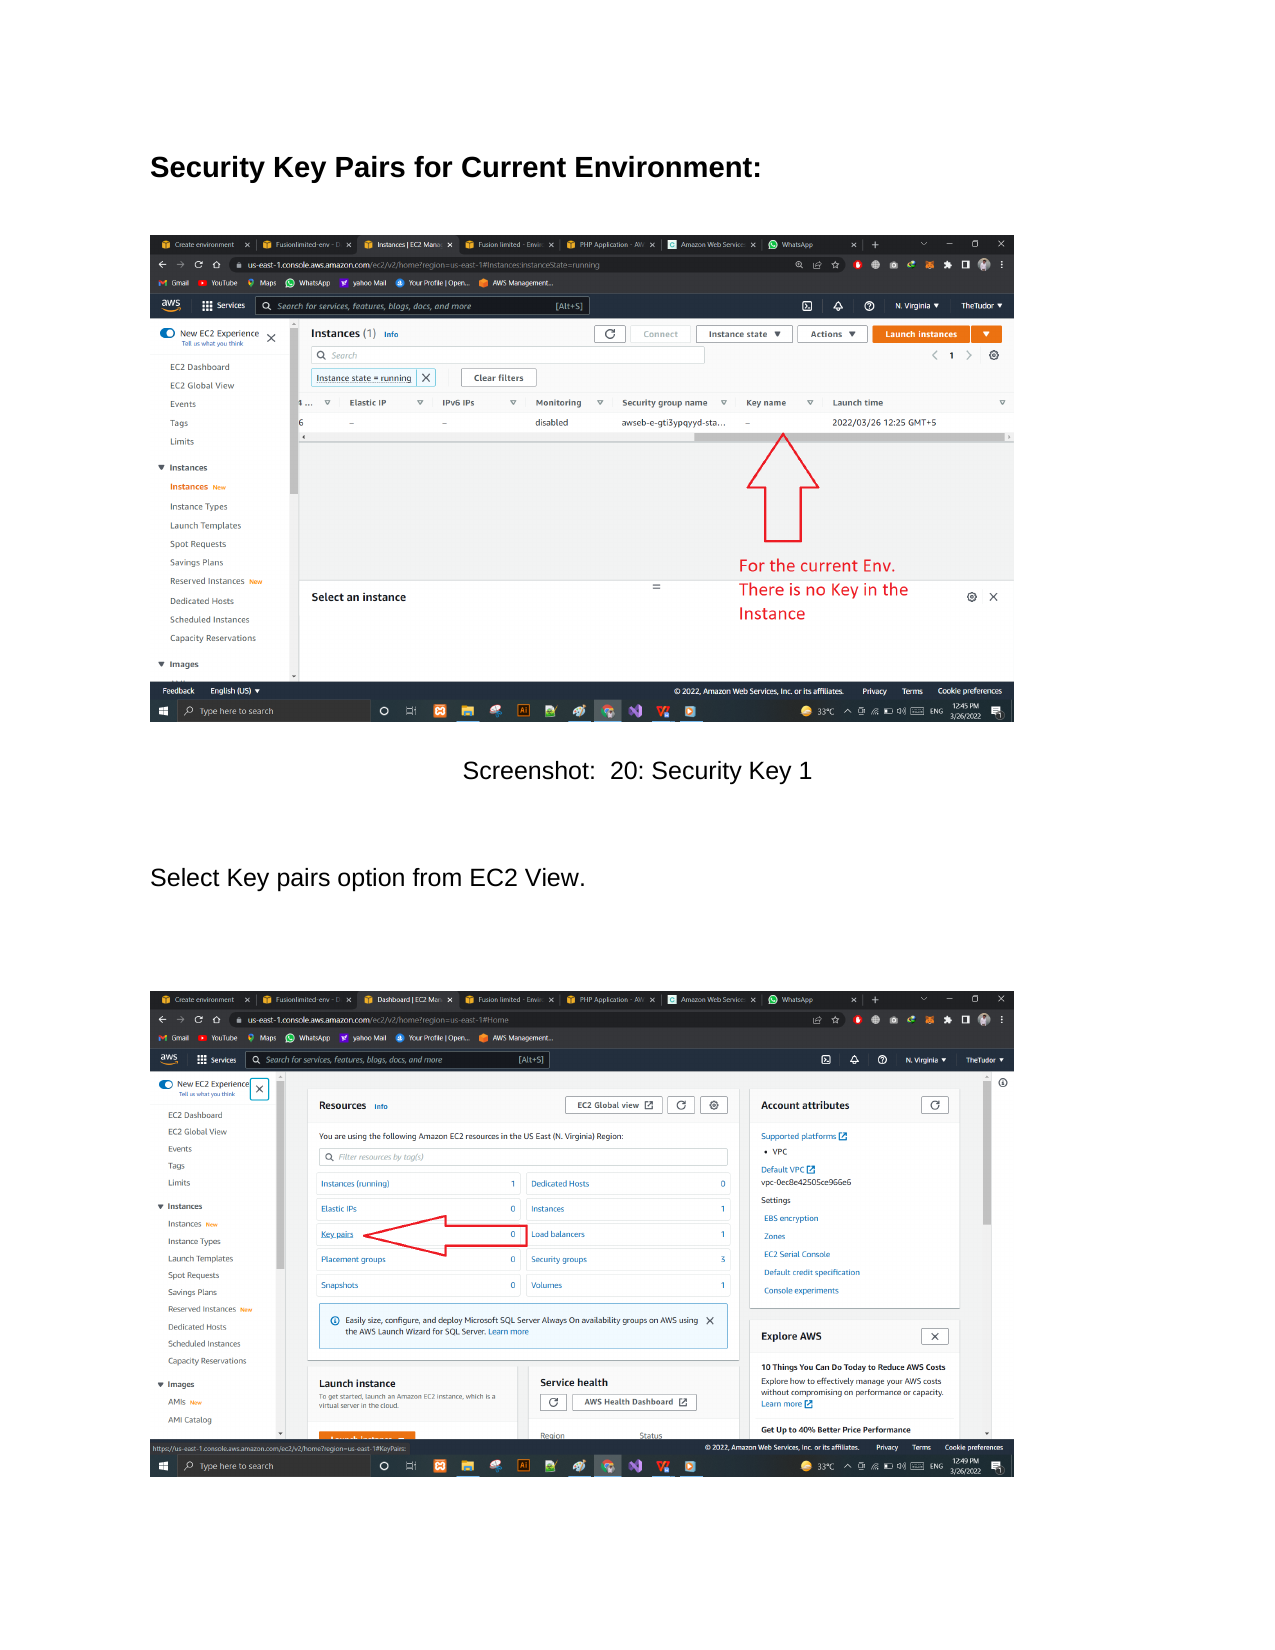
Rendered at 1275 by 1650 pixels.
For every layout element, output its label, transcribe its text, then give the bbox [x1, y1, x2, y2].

text Screenshot: 20: Security Key 1 [150, 756, 1125, 785]
text Select Key pairs option from EC2 View. [150, 863, 1125, 892]
picture [150, 991, 1014, 1477]
picture [150, 235, 1014, 722]
subtitle Security Key Pairs for Current Environment: [150, 150, 1125, 183]
